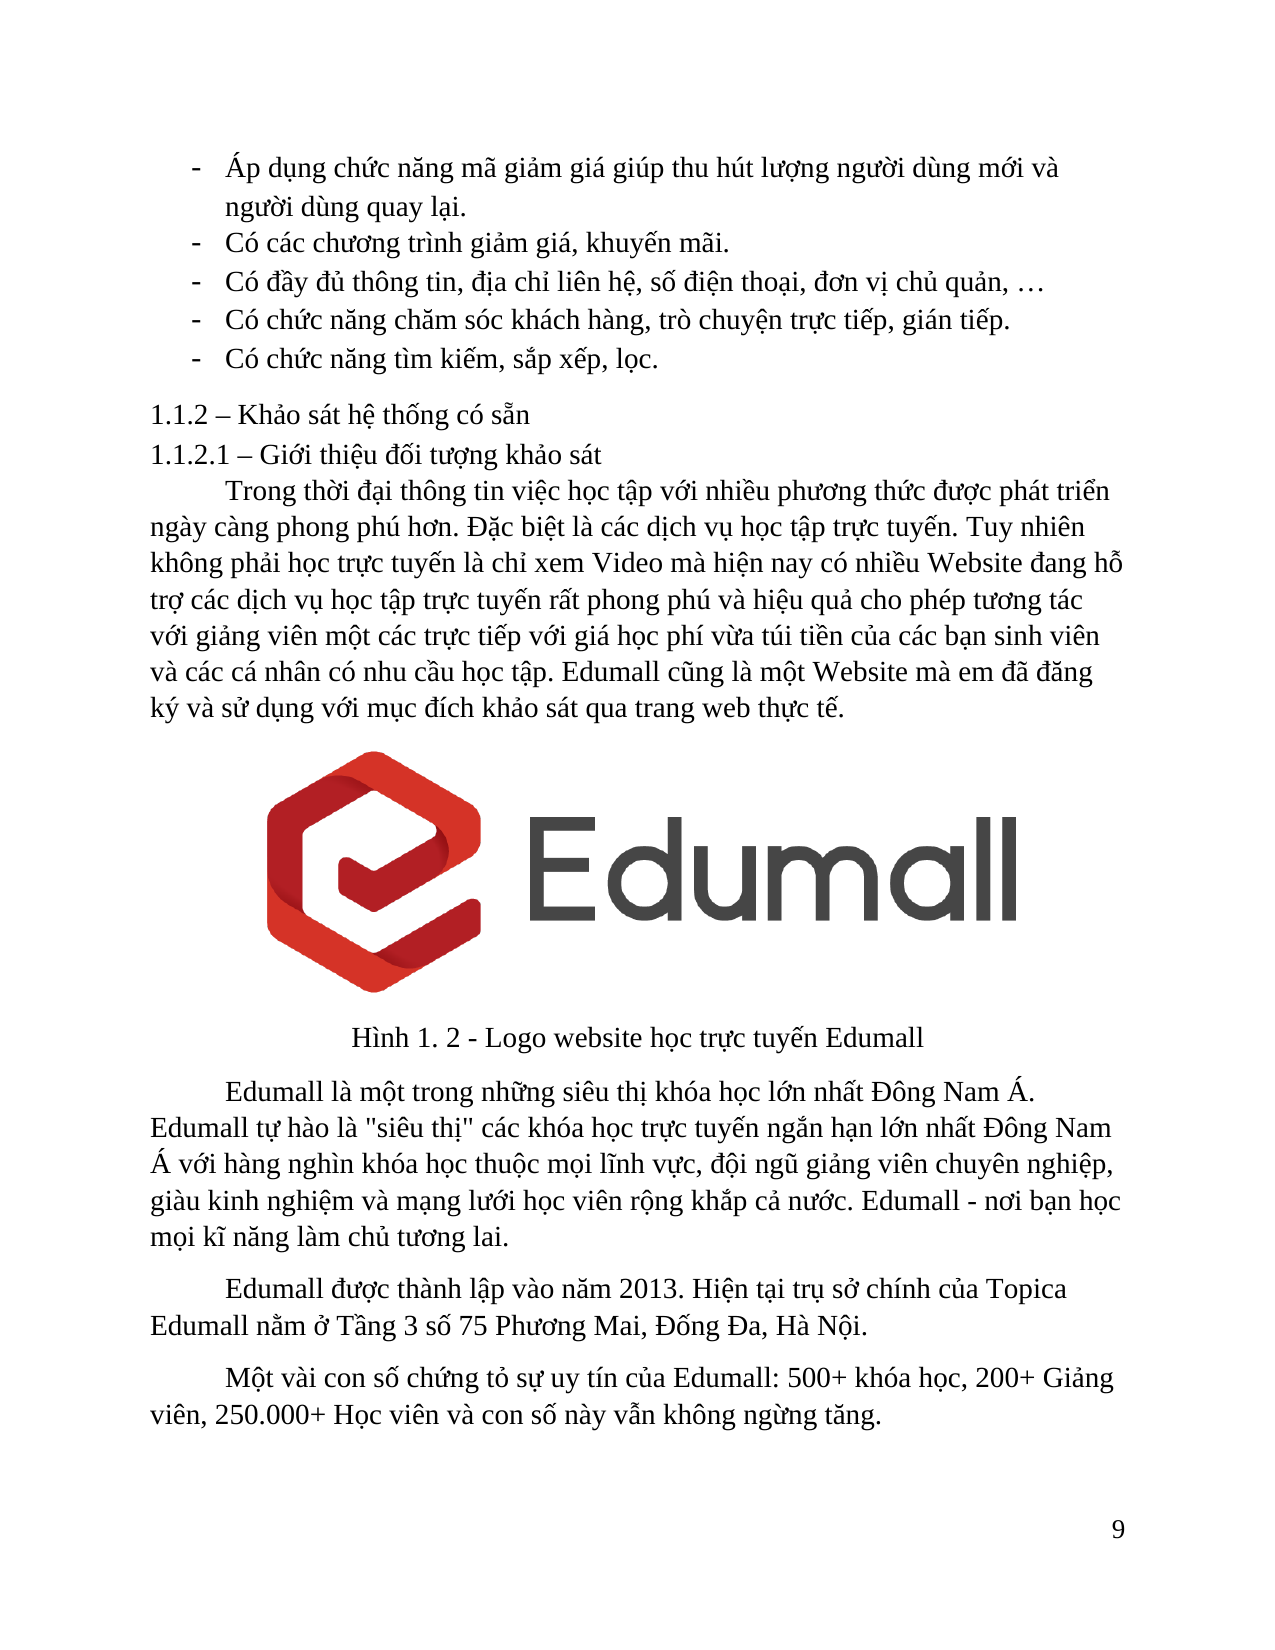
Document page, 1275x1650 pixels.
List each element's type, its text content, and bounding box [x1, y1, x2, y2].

list Có đầy đủ thông tin, địa chỉ liên hệ, số điện thoại, đơn vị chủ quản, … [187, 264, 1125, 300]
text Edumall được thành lập vào năm 2013. Hiện tại trụ sở chính của Topica Edumall nằm ở Tầng 3 số 75 Phương Mai, Đống Đa, Hà Nội. [150, 1272, 1125, 1341]
picture [250, 743, 1025, 1001]
list Có các chương trình giảm giá, khuyến mãi. [187, 225, 1125, 261]
subtitle 1.1.2 – Khảo sát hệ thống có sẵn [150, 397, 1125, 430]
subtitle 1.1.2.1 – Giới thiệu đối tượng khảo sát [150, 437, 1125, 471]
list Có chức năng chăm sóc khách hàng, trò chuyện trực tiếp, gián tiếp. [187, 302, 1125, 338]
list Có chức năng tìm kiếm, sắp xếp, lọc. [187, 341, 1125, 377]
text Trong thời đại thông tin việc học tập với nhiều phương thức được phát triển ngày càng phong phú hơn. Đặc biệt là các dịch vụ học tập trực tuyến. Tuy nhiên không phải học trực tuyến là chỉ xem Video mà hiện nay có nhiều Website đang hỗ trợ các dịch vụ học tập trực tuyến rất phong phú và hiệu quả cho phép tương tác với giảng viên một các trực tiếp với giá học phí vừa túi tiền của các bạn sinh viên và các cá nhân có nhu cầu học tập. Edumall cũng là một Website mà em đã đăng ký và sử dụng với mục đích khảo sát qua trang web thực tế. [150, 473, 1125, 724]
list Áp dụng chức năng mã giảm giá giúp thu hút lượng người dùng mới và người dùng quay lại. [187, 150, 1125, 222]
text Một vài con số chứng tỏ sự uy tín của Edumall: 500+ khóa học, 200+ Giảng viên, 250.000+ Học viên và con số này vẫn không ngừng tăng. [150, 1361, 1125, 1430]
text Edumall là một trong những siêu thị khóa học lớn nhất Đông Nam Á. Edumall tự hào là "siêu thị" các khóa học trực tuyến ngắn hạn lớn nhất Đông Nam Á với hàng nghìn khóa học thuộc mọi lĩnh vực, đội ngũ giảng viên chuyên nghiệp, giàu kinh nghiệm và mạng lưới học viên rộng khắp cả nước. Edumall - nơi bạn học mọi kĩ năng làm chủ tương lai. [150, 1074, 1125, 1252]
